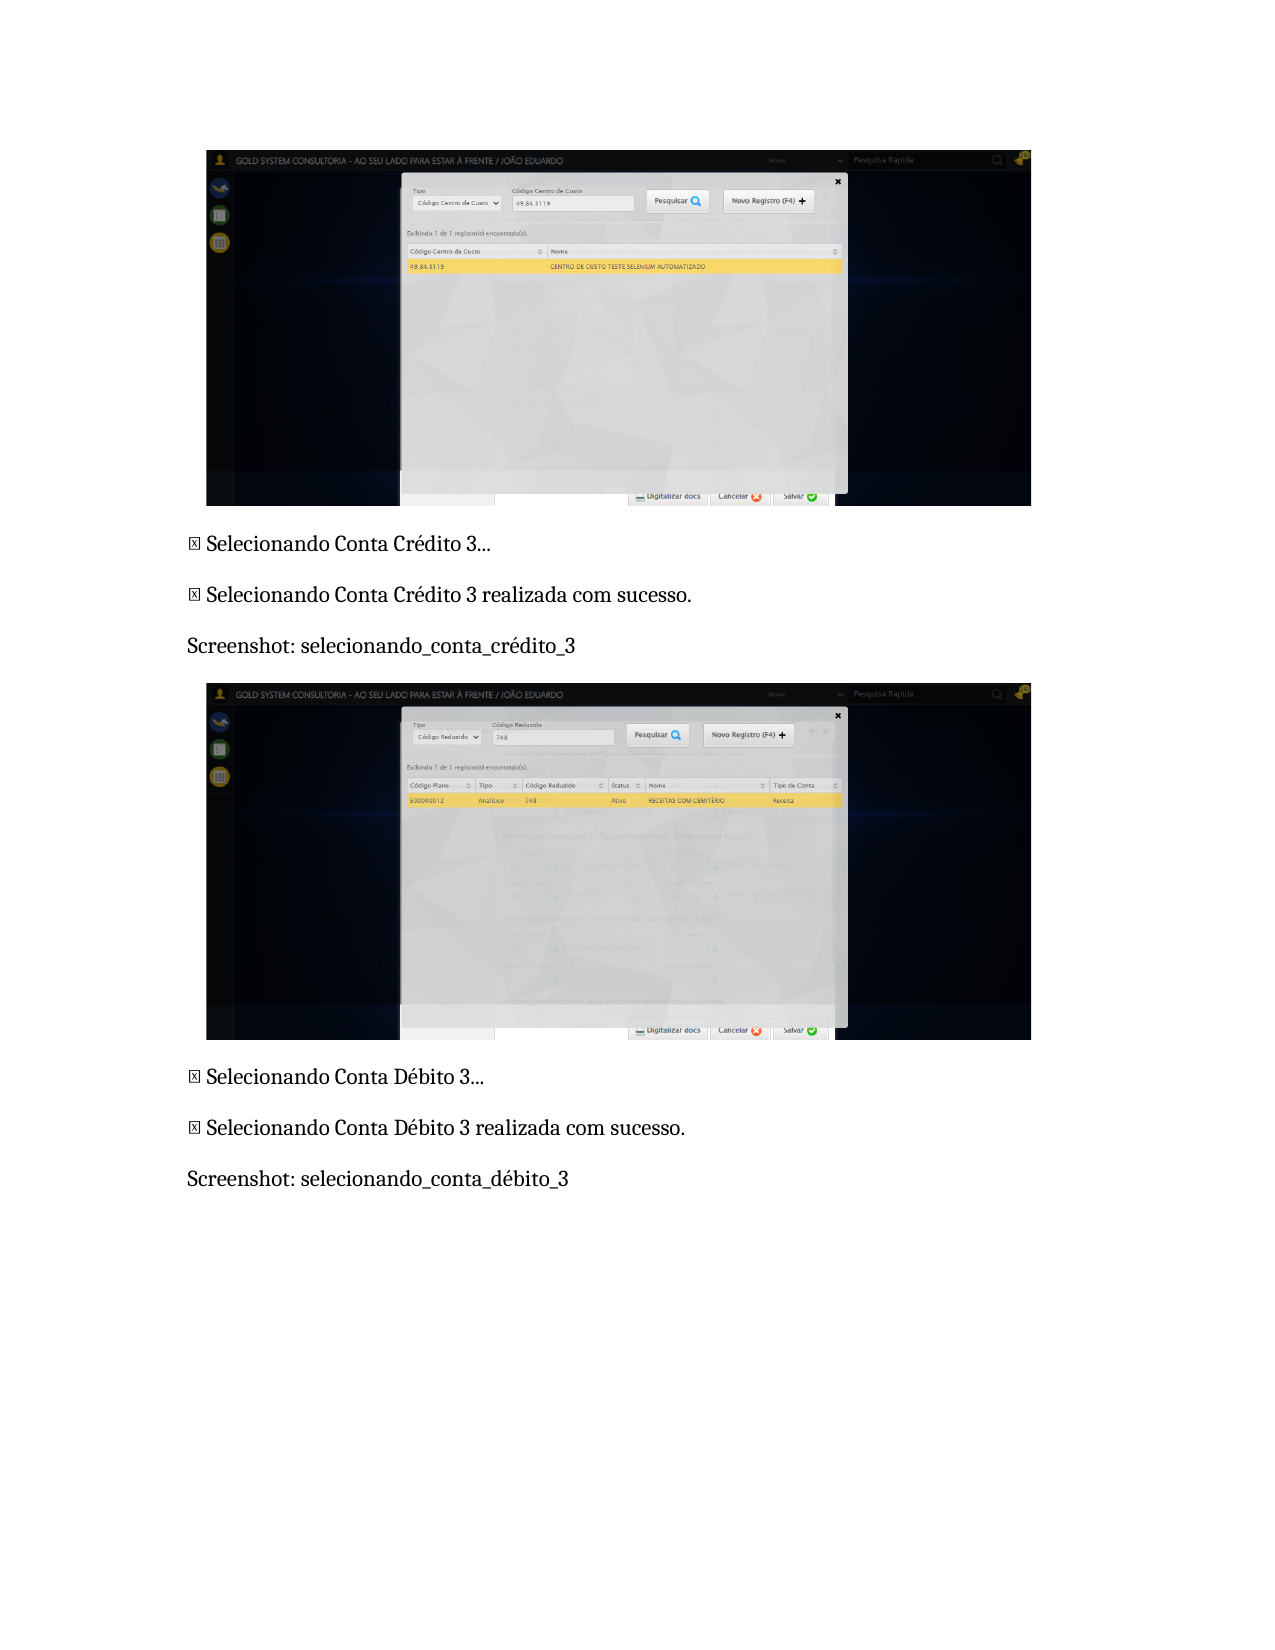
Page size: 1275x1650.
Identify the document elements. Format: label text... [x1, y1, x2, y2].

text Screenshot: selecionando_conta_débito_3 [187, 1166, 1087, 1192]
picture [206, 150, 1032, 506]
text 🔄 Selecionando Conta Crédito 3... [187, 530, 1087, 557]
picture [206, 683, 1032, 1040]
text ✅ Selecionando Conta Débito 3 realizada com sucesso. [187, 1115, 1087, 1141]
text 🔄 Selecionando Conta Débito 3... [187, 1064, 1087, 1090]
text Screenshot: selecionando_conta_crédito_3 [187, 632, 1087, 659]
text ✅ Selecionando Conta Crédito 3 realizada com sucesso. [187, 581, 1087, 608]
